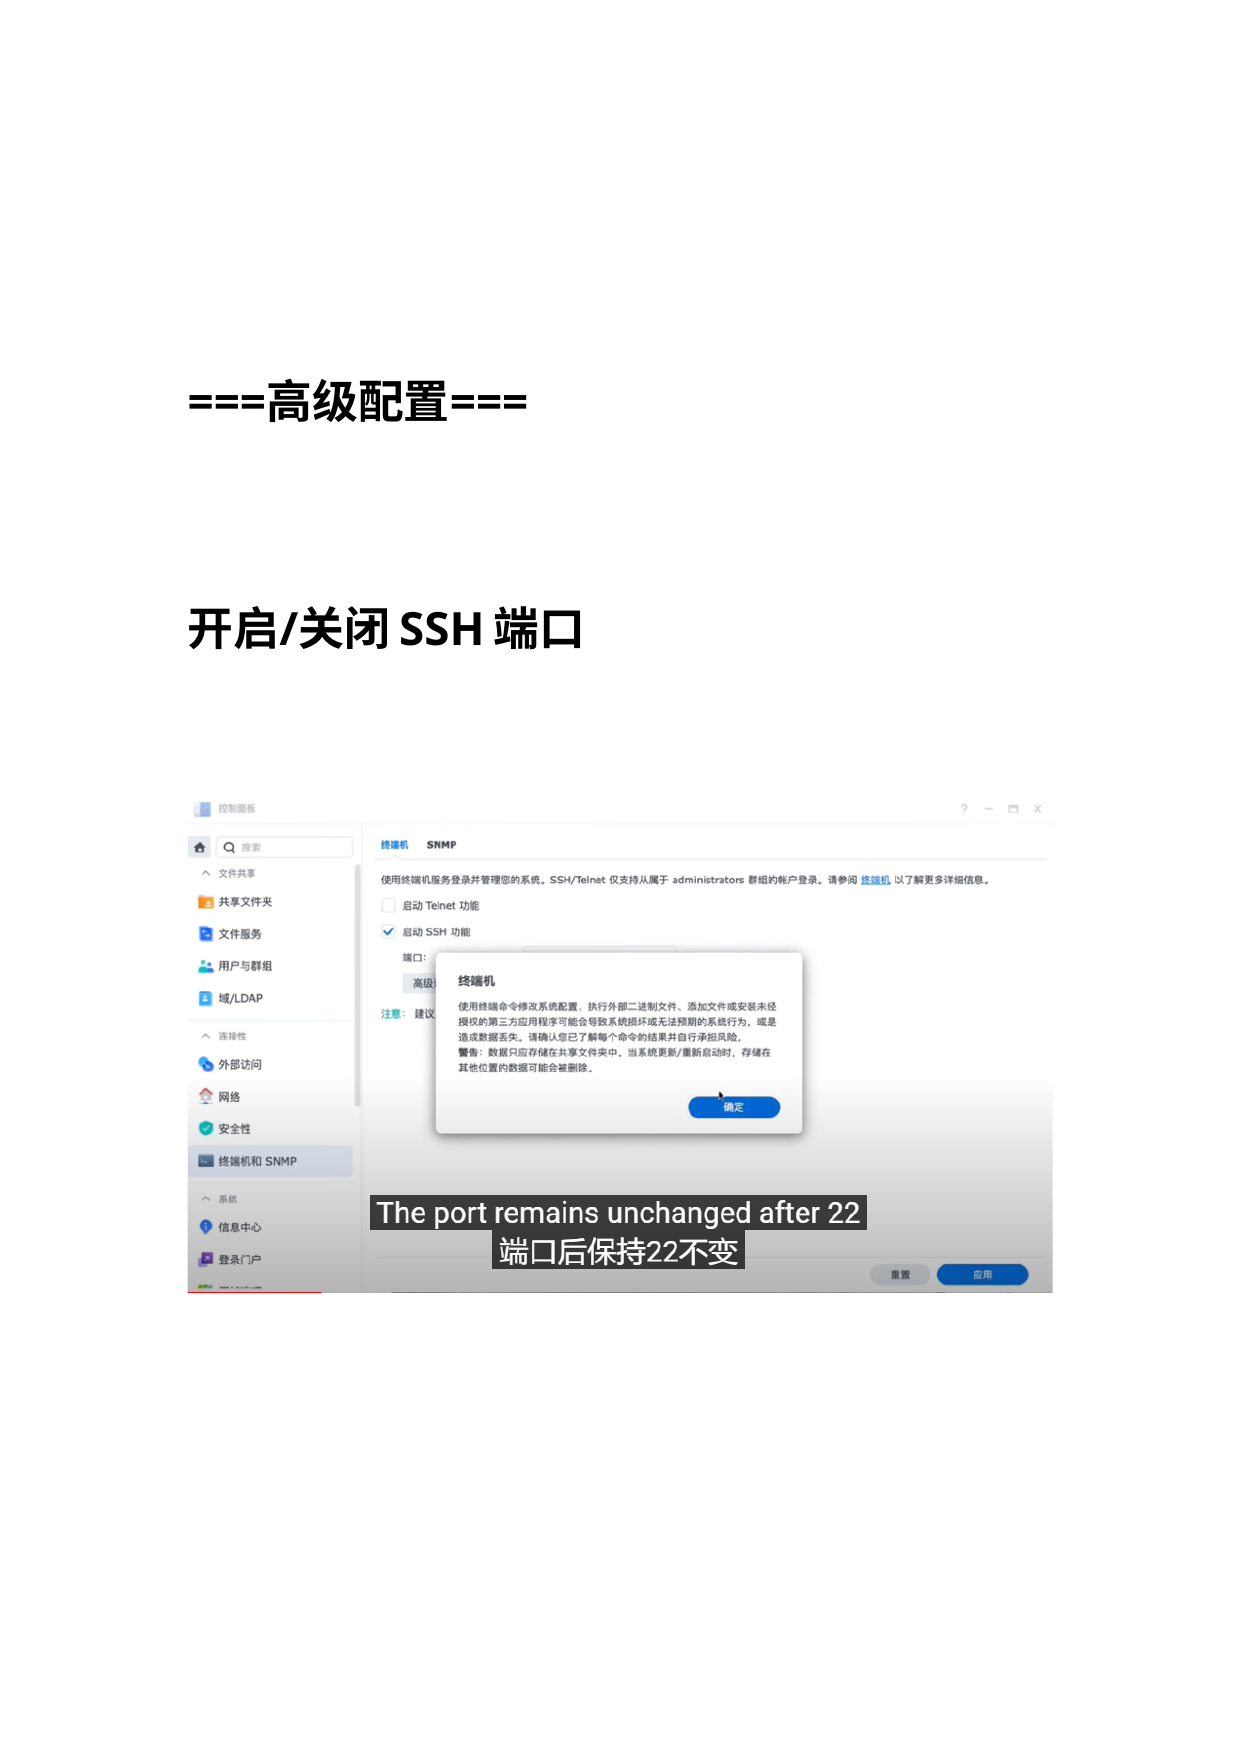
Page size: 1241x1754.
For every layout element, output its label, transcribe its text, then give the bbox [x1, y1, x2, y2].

subtitle ===高级配置=== [187, 350, 1053, 448]
picture [187, 802, 1053, 1293]
subtitle 开启/关闭SSH端口 [187, 577, 1053, 674]
